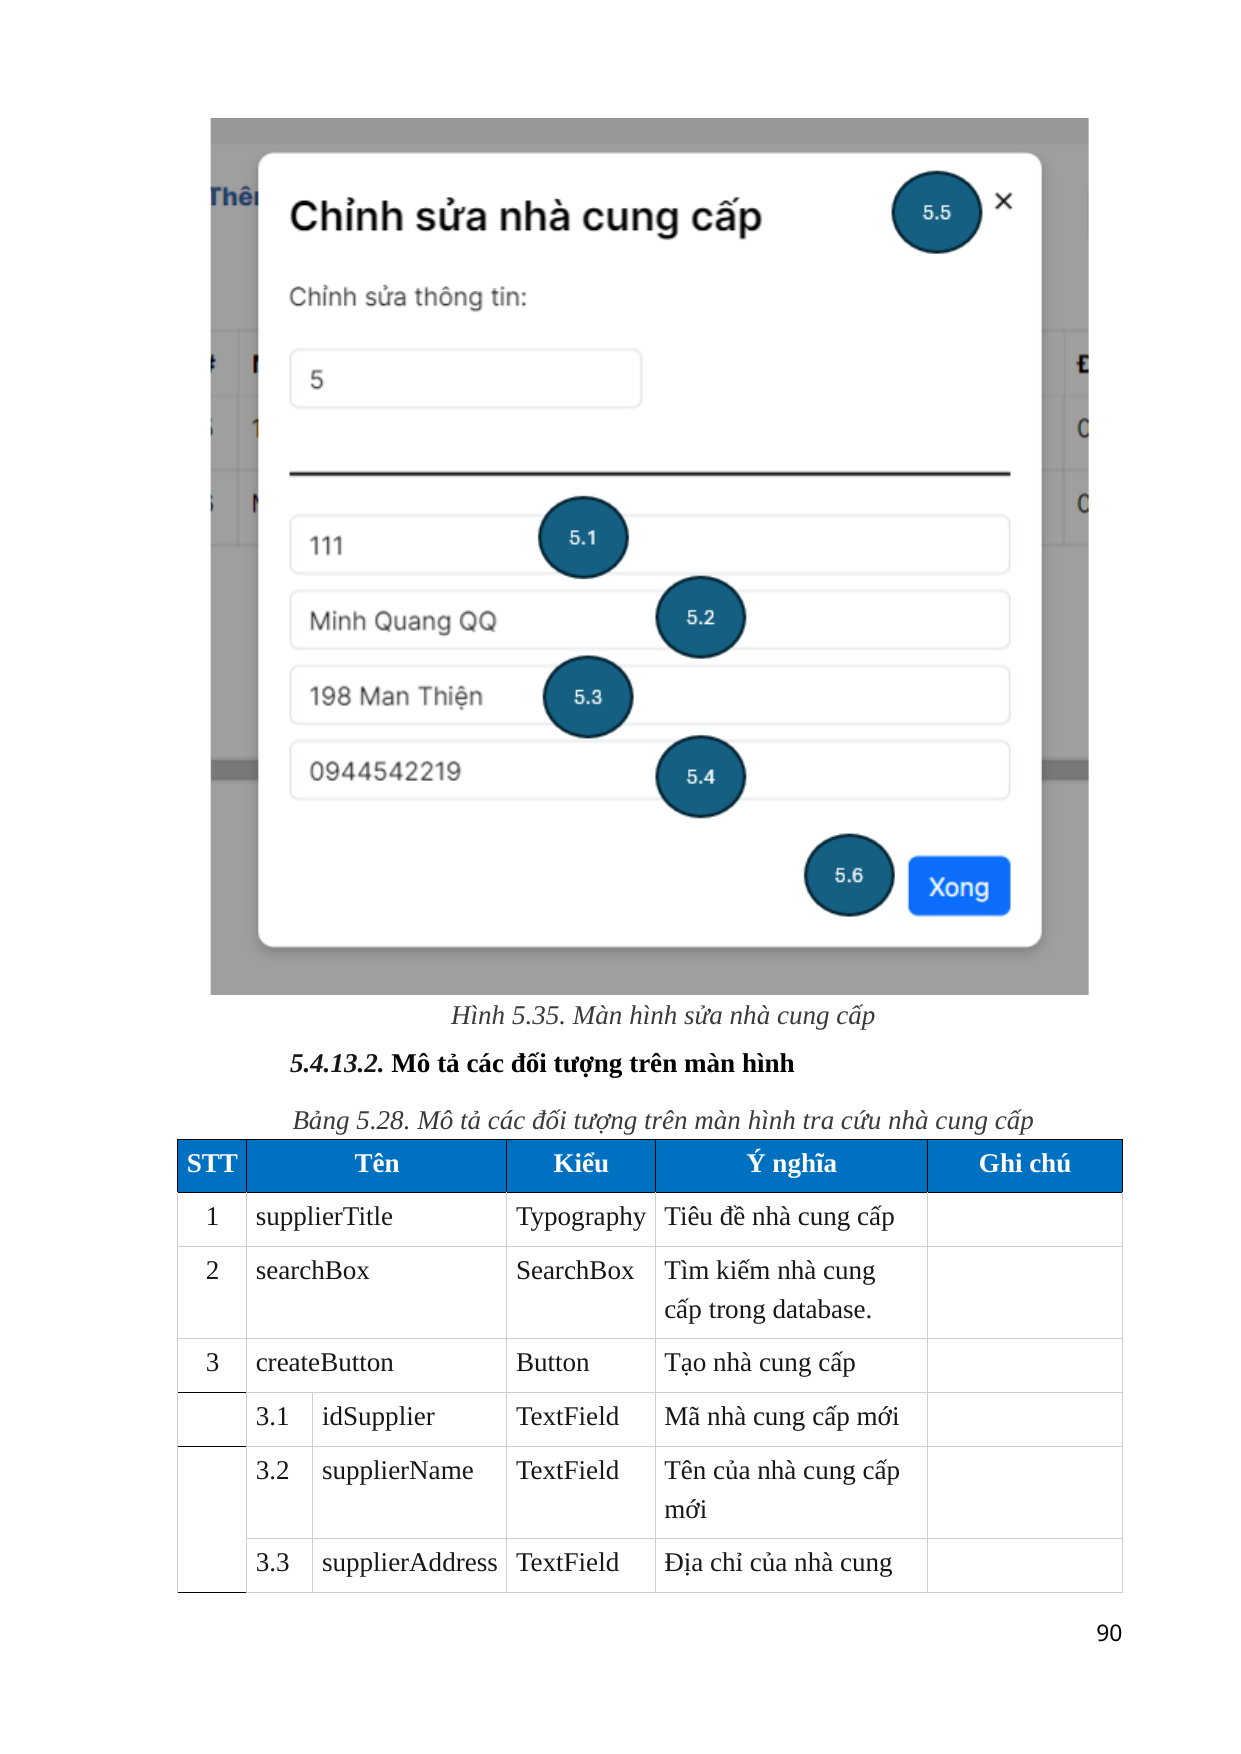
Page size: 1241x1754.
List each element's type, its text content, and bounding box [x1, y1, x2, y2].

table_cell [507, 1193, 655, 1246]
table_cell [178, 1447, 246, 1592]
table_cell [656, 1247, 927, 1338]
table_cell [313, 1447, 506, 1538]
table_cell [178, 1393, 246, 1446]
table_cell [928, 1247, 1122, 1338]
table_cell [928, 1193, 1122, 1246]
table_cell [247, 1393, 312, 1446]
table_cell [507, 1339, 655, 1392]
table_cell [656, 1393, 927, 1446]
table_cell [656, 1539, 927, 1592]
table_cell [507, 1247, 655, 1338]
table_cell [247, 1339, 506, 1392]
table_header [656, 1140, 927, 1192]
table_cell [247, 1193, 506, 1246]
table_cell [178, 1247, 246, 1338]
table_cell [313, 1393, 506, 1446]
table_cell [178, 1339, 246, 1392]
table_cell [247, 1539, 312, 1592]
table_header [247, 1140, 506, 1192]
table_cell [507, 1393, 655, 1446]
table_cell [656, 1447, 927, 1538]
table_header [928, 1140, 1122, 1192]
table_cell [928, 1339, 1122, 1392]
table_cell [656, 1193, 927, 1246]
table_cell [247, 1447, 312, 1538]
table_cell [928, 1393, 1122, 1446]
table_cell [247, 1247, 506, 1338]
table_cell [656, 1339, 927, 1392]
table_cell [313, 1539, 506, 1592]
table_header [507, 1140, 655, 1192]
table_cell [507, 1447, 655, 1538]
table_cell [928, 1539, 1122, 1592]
text Mô tả các đối tượng trên màn hình [290, 1047, 1122, 1078]
picture [210, 118, 1089, 995]
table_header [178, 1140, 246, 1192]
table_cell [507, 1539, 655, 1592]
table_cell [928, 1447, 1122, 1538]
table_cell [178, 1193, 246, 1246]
